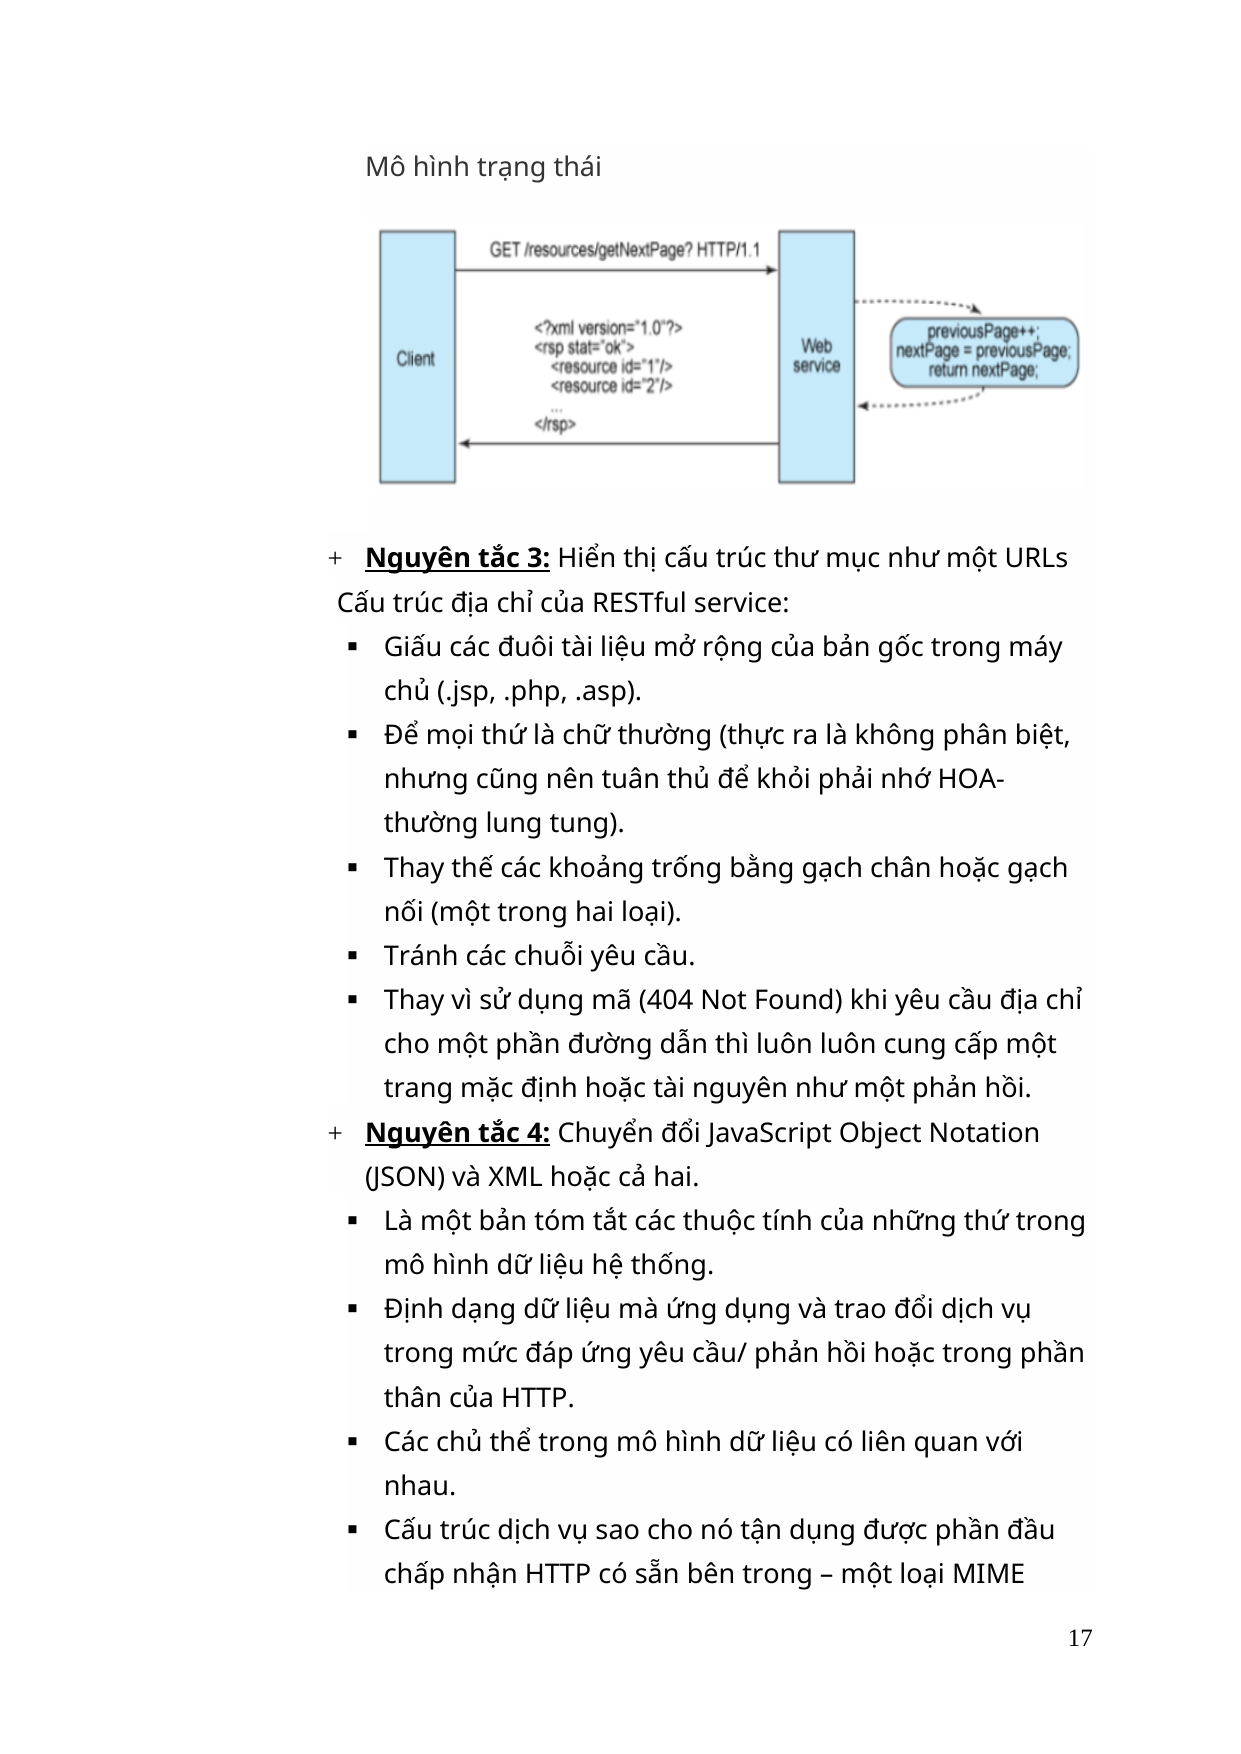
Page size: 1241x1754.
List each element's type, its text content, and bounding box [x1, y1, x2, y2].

list Mô hình trạng thái [365, 148, 1092, 219]
picture [374, 224, 1084, 489]
list Thay thế các khoảng trống bằng gạch chân hoặc gạch nối (một trong hai loại). [346, 848, 1092, 929]
list Định dạng dữ liệu mà ứng dụng và trao đổi dịch vụ trong mức đáp ứng yêu cầu/ phản hồi hoặc trong phần thân của HTTP. [346, 1290, 1092, 1415]
list Nguyên tắc 3: Hiển thị cấu trúc thư mục như một URLs [327, 539, 1092, 576]
list Các chủ thể trong mô hình dữ liệu có liên quan với nhau. [346, 1422, 1092, 1503]
list Thay vì sử dụng mã (404 Not Found) khi yêu cầu địa chỉ cho một phần đường dẫn thì luôn luôn cung cấp một trang mặc định hoặc tài nguyên như một phản hồi. [346, 981, 1092, 1106]
list Cấu trúc dịch vụ sao cho nó tận dụng được phần đầu chấp nhận HTTP có sẵn bên trong – một loại MIME [346, 1511, 1092, 1592]
list Nguyên tắc 4: Chuyển đổi JavaScript Object Notation (JSON) và XML hoặc cả hai. [327, 1113, 1092, 1194]
list Cấu trúc địa chỉ của RESTful service: [337, 583, 1092, 620]
list Là một bản tóm tắt các thuộc tính của những thứ trong mô hình dữ liệu hệ thống. [346, 1201, 1092, 1282]
list Giấu các đuôi tài liệu mở rộng của bản gốc trong máy chủ (.jsp, .php, .asp). [346, 627, 1092, 708]
list Để mọi thứ là chữ thường (thực ra là không phân biệt, nhưng cũng nên tuân thủ để khỏi phải nhớ HOA-thường lung tung). [346, 716, 1092, 841]
list Tránh các chuỗi yêu cầu. [346, 936, 1092, 973]
